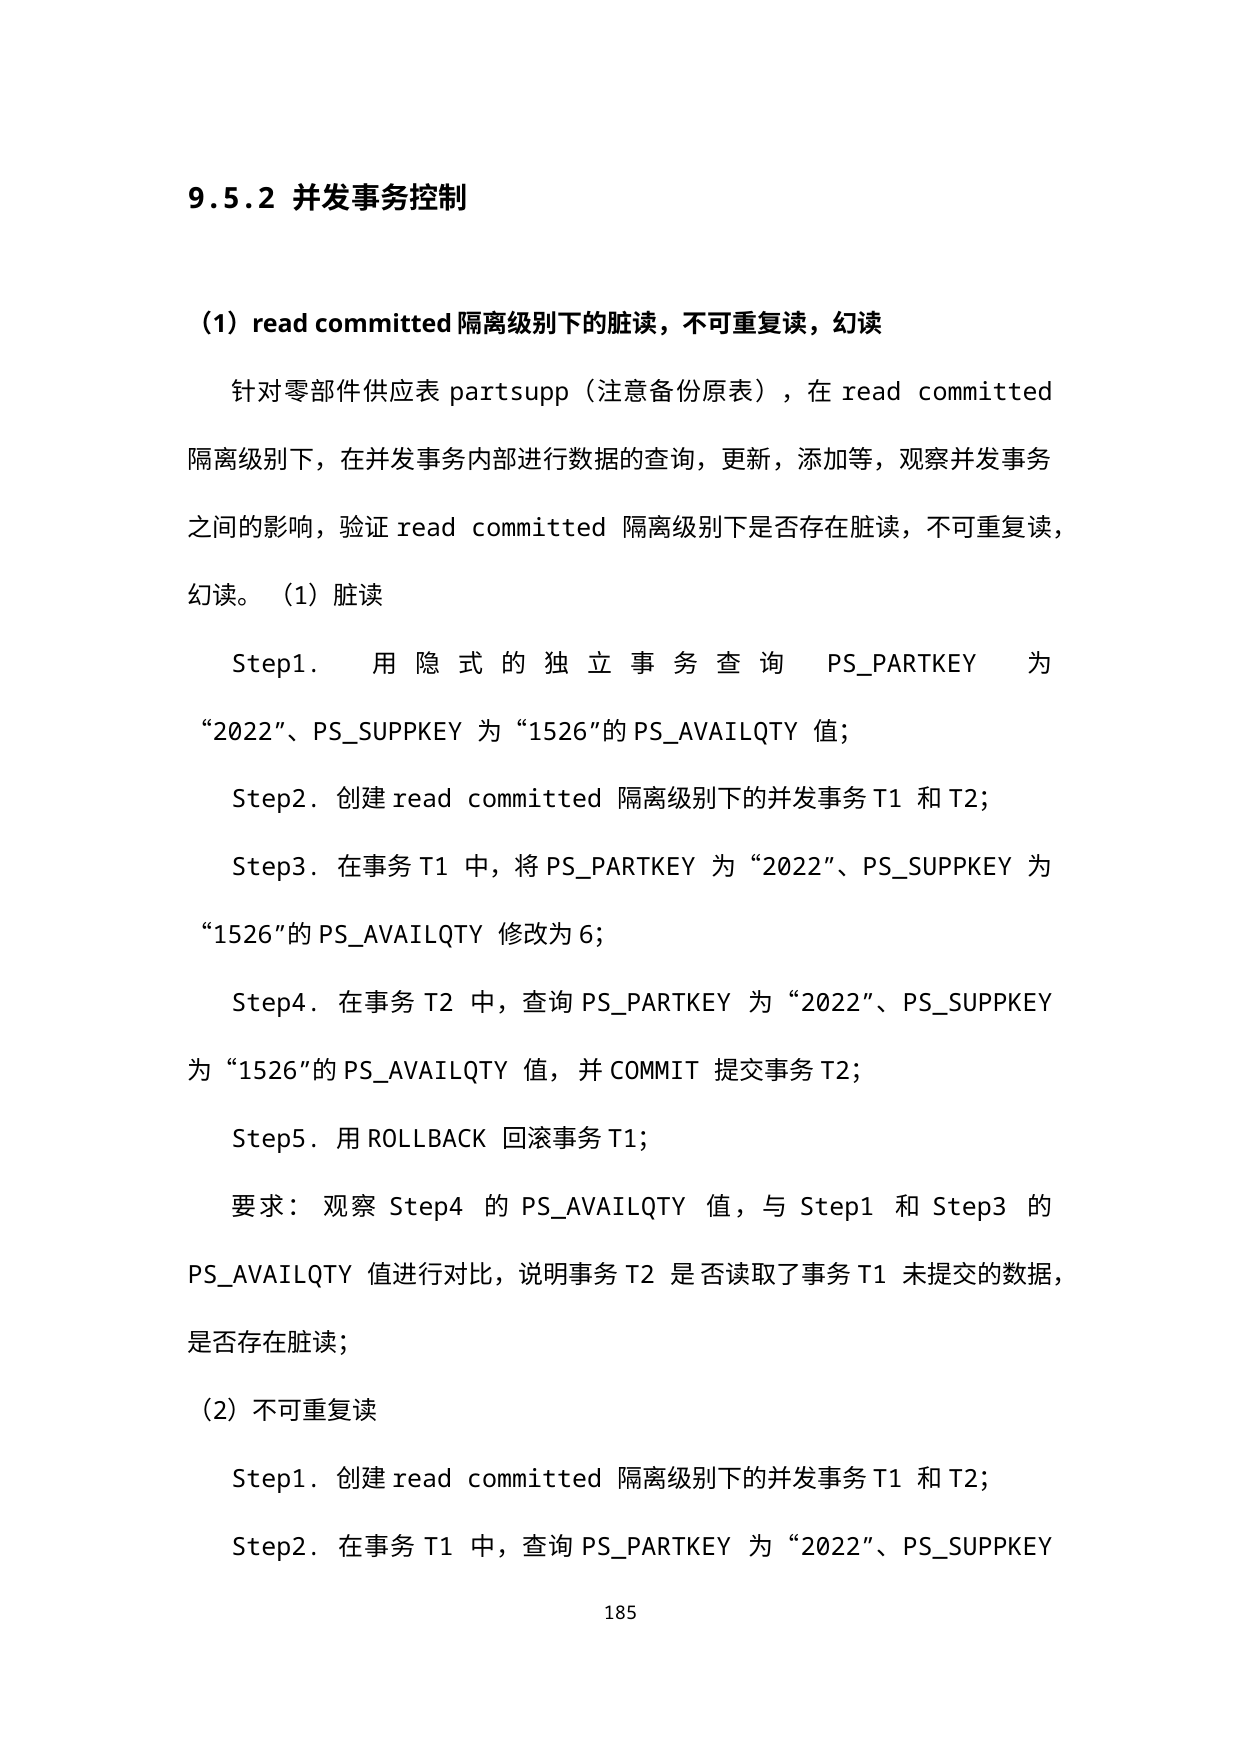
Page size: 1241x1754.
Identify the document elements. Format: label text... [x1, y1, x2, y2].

text 针对零部件供应表 partsupp（注意备份原表），在 read committed 隔离级别下，在并发事务内部进行数据的查询，更新，添加等，观察并发事务之间的影响，验证 read committed 隔离级别下是否存在脏读，不可重复读，幻读。 （1）脏读 [187, 356, 1053, 627]
subtitle （1）read committed隔离级别下的脏读，不可重复读，幻读 [187, 288, 1053, 356]
text Step5. 用 ROLLBACK 回滚事务 T1； [187, 1103, 1053, 1171]
text 要求： 观察 Step4 的 PS_AVAILQTY 值，与 Step1 和 Step3 的 PS_AVAILQTY 值进行对比，说明事务 T2 是 否读取了事务 T1 未提交的数据，是否存在脏读； [187, 1171, 1053, 1374]
subtitle 9.5.2 并发事务控制 [187, 162, 1053, 229]
text Step2. 创建 read committed 隔离级别下的并发事务 T1 和 T2； [187, 763, 1053, 831]
text （2）不可重复读 [187, 1374, 1053, 1442]
text Step4. 在事务 T2 中，查询 PS_PARTKEY 为“2022”、PS_SUPPKEY 为“1526”的 PS_AVAILQTY 值， 并 COMMIT 提交事务 T2； [187, 967, 1053, 1103]
text Step1. 创建 read committed 隔离级别下的并发事务 T1 和 T2； [187, 1442, 1053, 1510]
text Step3. 在事务 T1 中，将 PS_PARTKEY 为“2022”、PS_SUPPKEY 为“1526”的 PS_AVAILQTY 修改为 6； [187, 831, 1053, 967]
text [187, 1510, 1053, 1578]
text Step1. 用隐式的独立事务查询 PS_PARTKEY 为“2022”、PS_SUPPKEY 为“1526”的 PS_AVAILQTY 值； [187, 627, 1053, 763]
